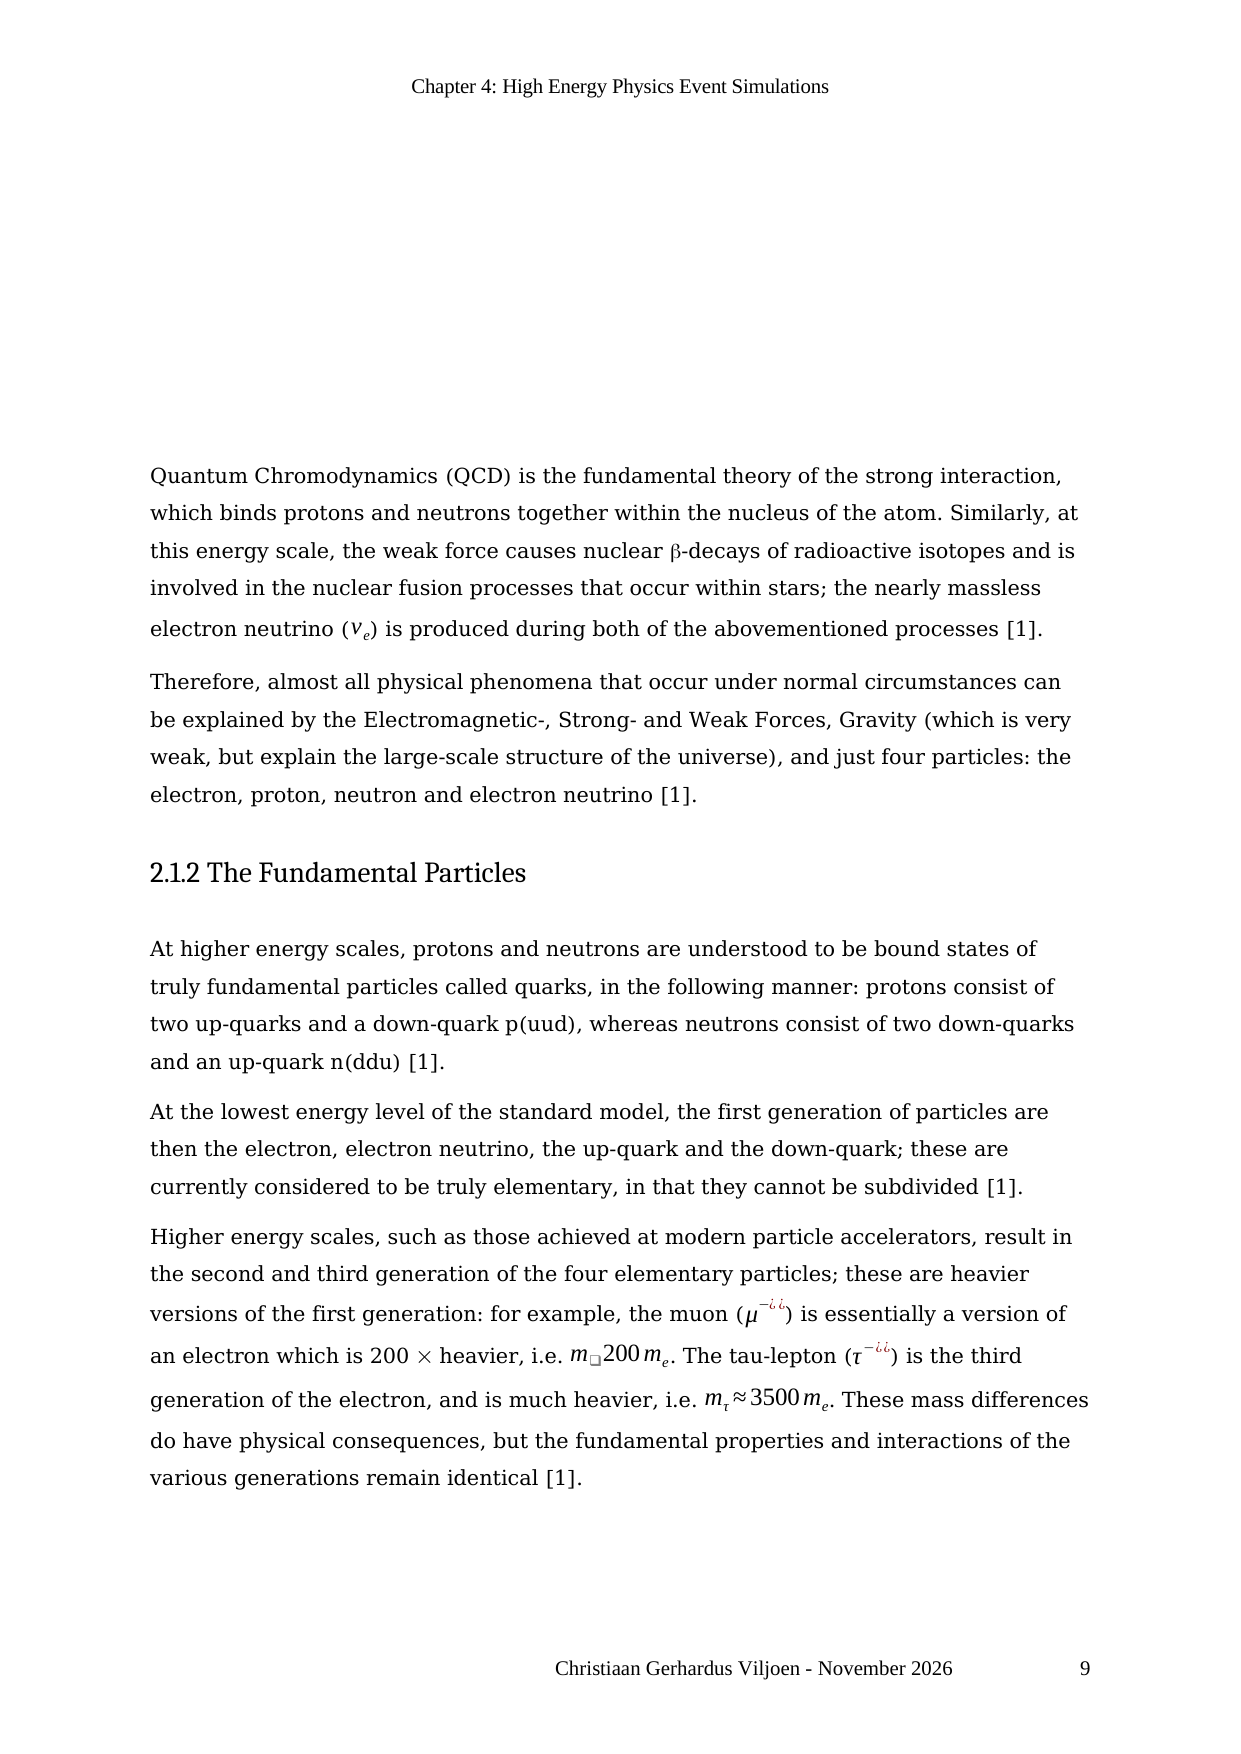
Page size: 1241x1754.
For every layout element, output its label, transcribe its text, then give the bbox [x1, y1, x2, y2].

text At higher energy scales, protons and neutrons are understood to be bound states of truly fundamental particles called quarks, in the following manner: protons consist of two up-quarks and a down-quark p(uud), whereas neutrons consist of two down-quarks and an up-quark n(ddu). [150, 936, 1090, 1073]
text Therefore, almost all physical phenomena that occur under normal circumstances can be explained by the Electromagnetic-, Strong- and Weak Forces, Gravity (which is very weak, but explain the large-scale structure of the universe), and just four particles: the electron, proton, neutron and electron neutrino. [150, 669, 1090, 806]
text Quantum Chromodynamics (QCD) is the fundamental theory of the strong interaction, which binds protons and neutrons together within the nucleus of the atom. Similarly, at this energy scale, the weak force causes nuclear -decays of radioactive isotopes and is involved in the nuclear fusion processes that occur within stars; the nearly massless electron neutrino () is produced during both of the abovementioned processes. [150, 462, 1090, 644]
subtitle The Fundamental Particles [150, 856, 1090, 890]
text Higher energy scales, such as those achieved at modern particle accelerators, result in the second and third generation of the four elementary particles; these are heavier versions of the first generation: for example, the muon () is essentially a version of an electron which is 200 heavier, i.e. . The tau-lepton () is the third generation of the electron, and is much heavier, i.e. . These mass differences do have physical consequences, but the fundamental properties and interactions of the various generations remain identical . [150, 1223, 1090, 1490]
text At the lowest energy level of the standard model, the first generation of particles are then the electron, electron neutrino, the up-quark and the down-quark; these are currently considered to be truly elementary, in that they cannot be subdivided. [150, 1098, 1090, 1198]
